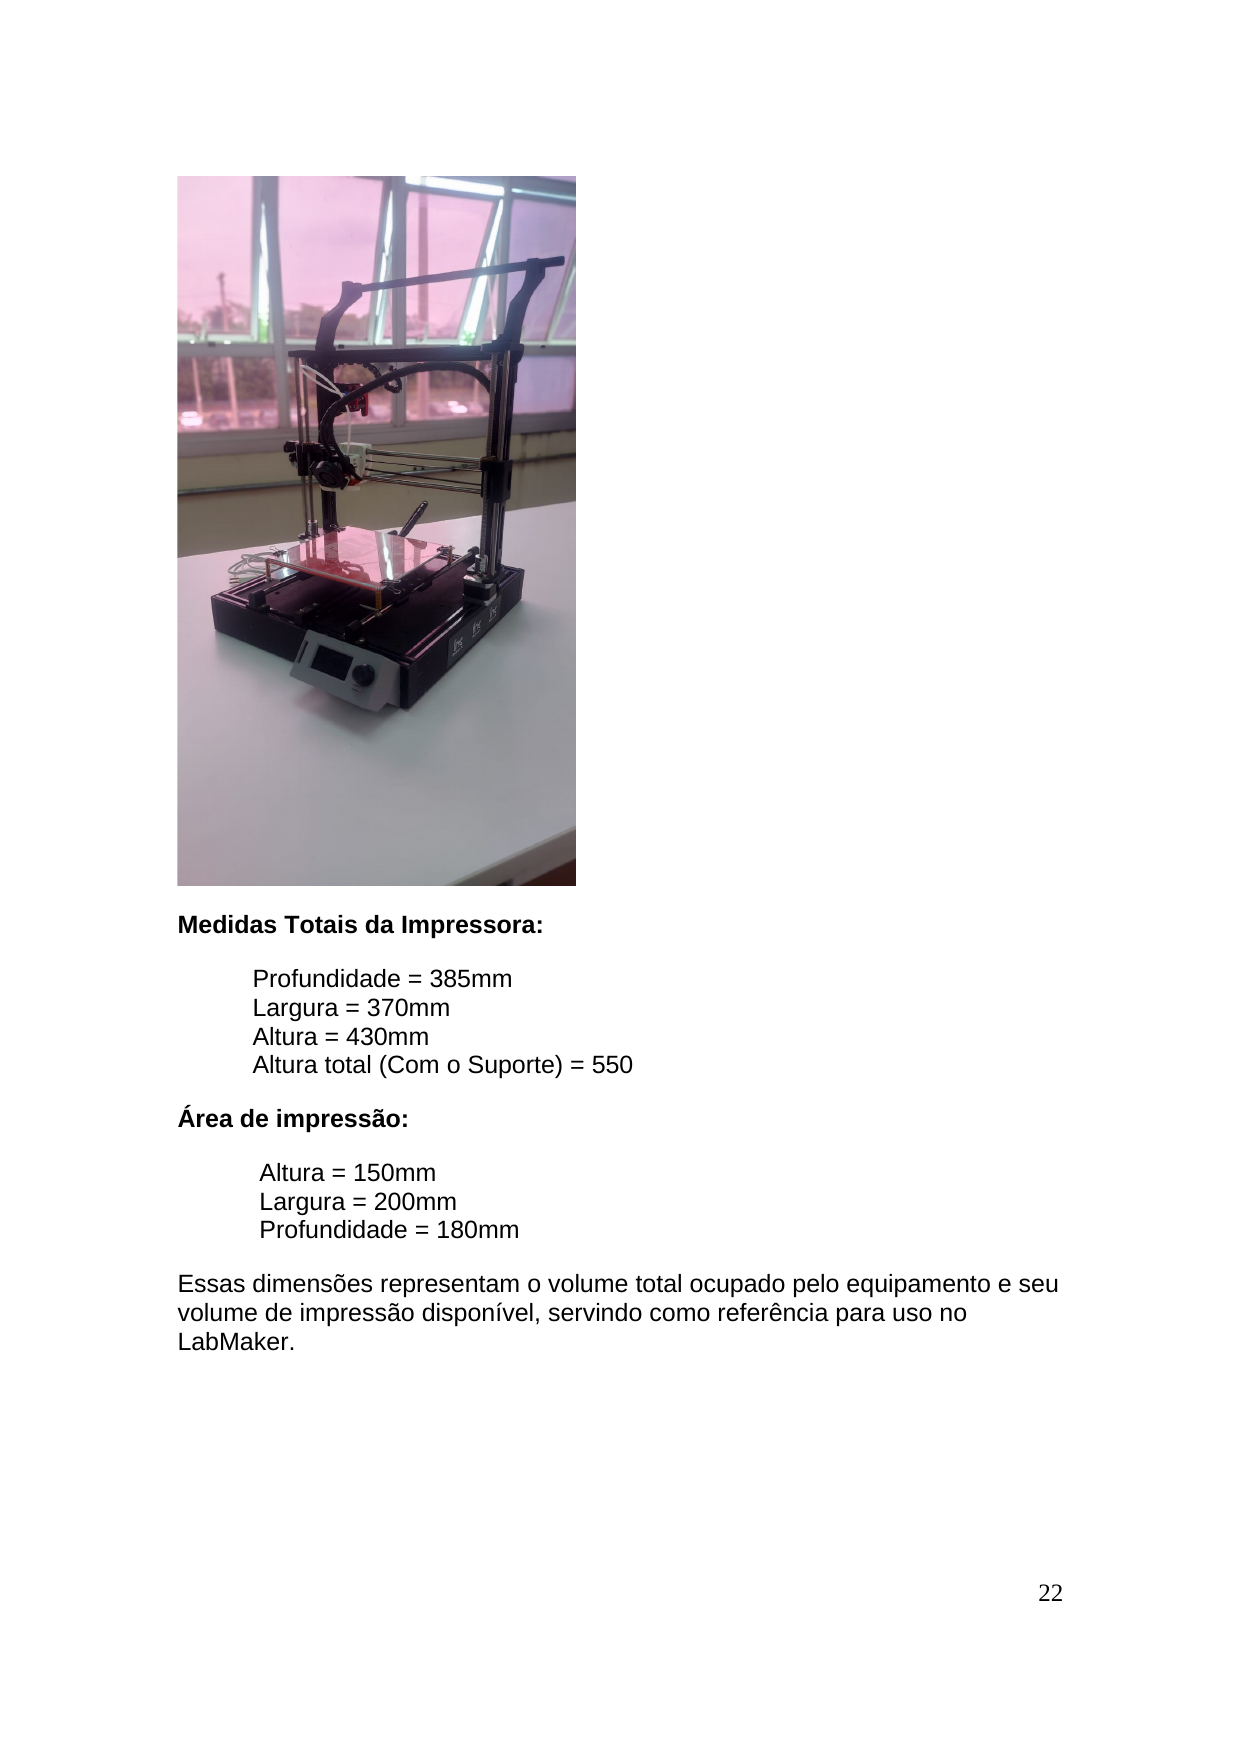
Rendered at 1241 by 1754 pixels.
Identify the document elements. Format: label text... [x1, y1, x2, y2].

list Largura = 370mm [252, 993, 1063, 1021]
list Altura = 430mm [252, 1021, 1063, 1050]
text Essas dimensões representam o volume total ocupado pelo equipamento e seu volume de impressão disponível, servindo como referência para uso no LabMaker. [177, 1269, 1063, 1355]
picture [177, 176, 576, 886]
list Profundidade = 385mm [252, 964, 1063, 993]
text Medidas Totais da Impressora: [177, 910, 1063, 939]
list Altura = 150mm [252, 1158, 1063, 1186]
text Área de impressão: [177, 1104, 1063, 1133]
list Profundidade = 180mm [252, 1215, 1063, 1244]
list Altura total (Com o Suporte) = 550 [252, 1050, 1063, 1079]
list Largura = 200mm [252, 1186, 1063, 1215]
